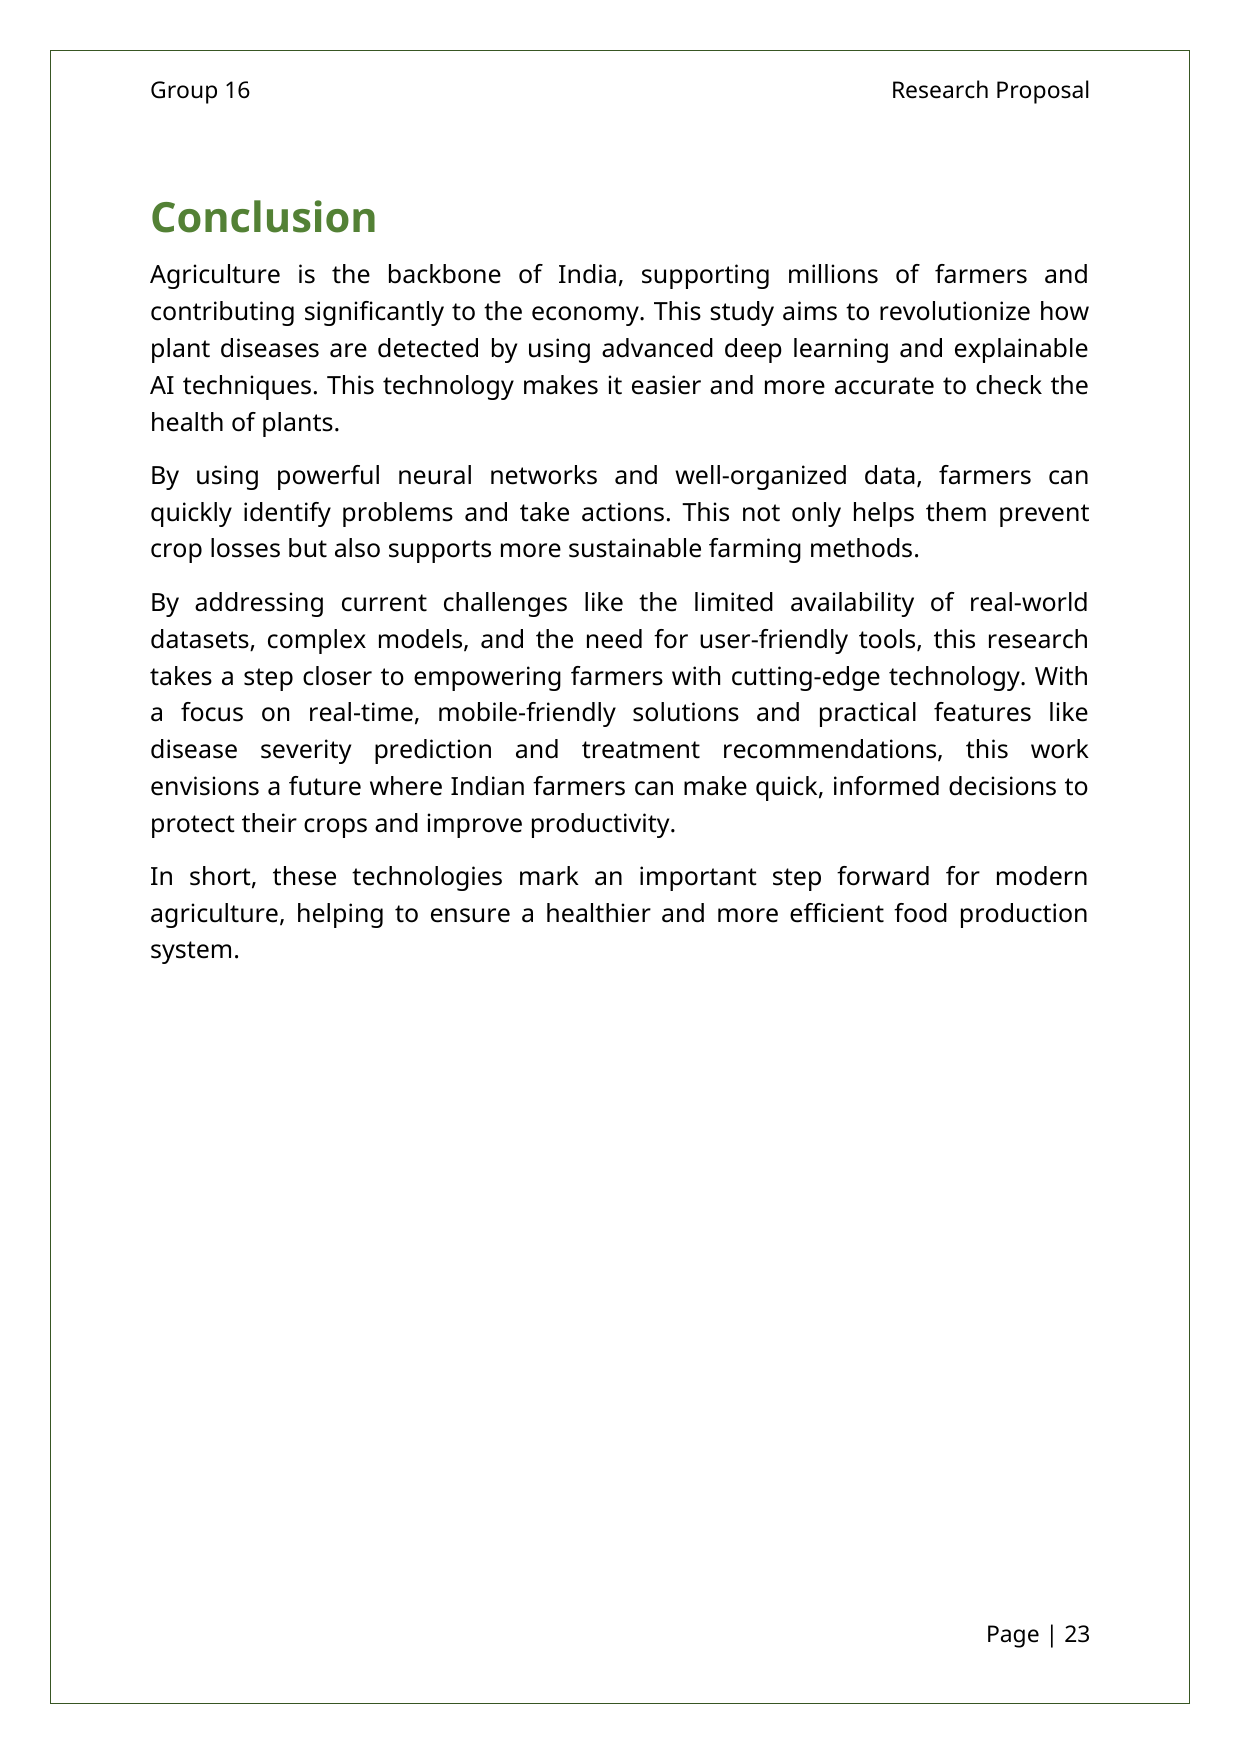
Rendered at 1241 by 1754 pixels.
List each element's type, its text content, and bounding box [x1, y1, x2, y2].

text By using powerful neural networks and well-organized data, farmers can quickly identify problems and take actions. This not only helps them prevent crop losses but also supports more sustainable farming methods. [150, 458, 1090, 565]
text By addressing current challenges like the limited availability of real-world datasets, complex models, and the need for user-friendly tools, this research takes a step closer to empowering farmers with cutting-edge technology. With a focus on real-time, mobile-friendly solutions and practical features like disease severity prediction and treatment recommendations, this work envisions a future where Indian farmers can make quick, informed decisions to protect their crops and improve productivity. [150, 584, 1090, 839]
text In short, these technologies mark an important step forward for modern agriculture, helping to ensure a healthier and more efficient food production system. [150, 859, 1090, 966]
text Agriculture is the backbone of India, supporting millions of farmers and contributing significantly to the economy. This study aims to revolutionize how plant diseases are detected by using advanced deep learning and explainable AI techniques. This technology makes it easier and more accurate to check the health of plants. [150, 257, 1090, 438]
text Conclusion [150, 187, 1090, 244]
